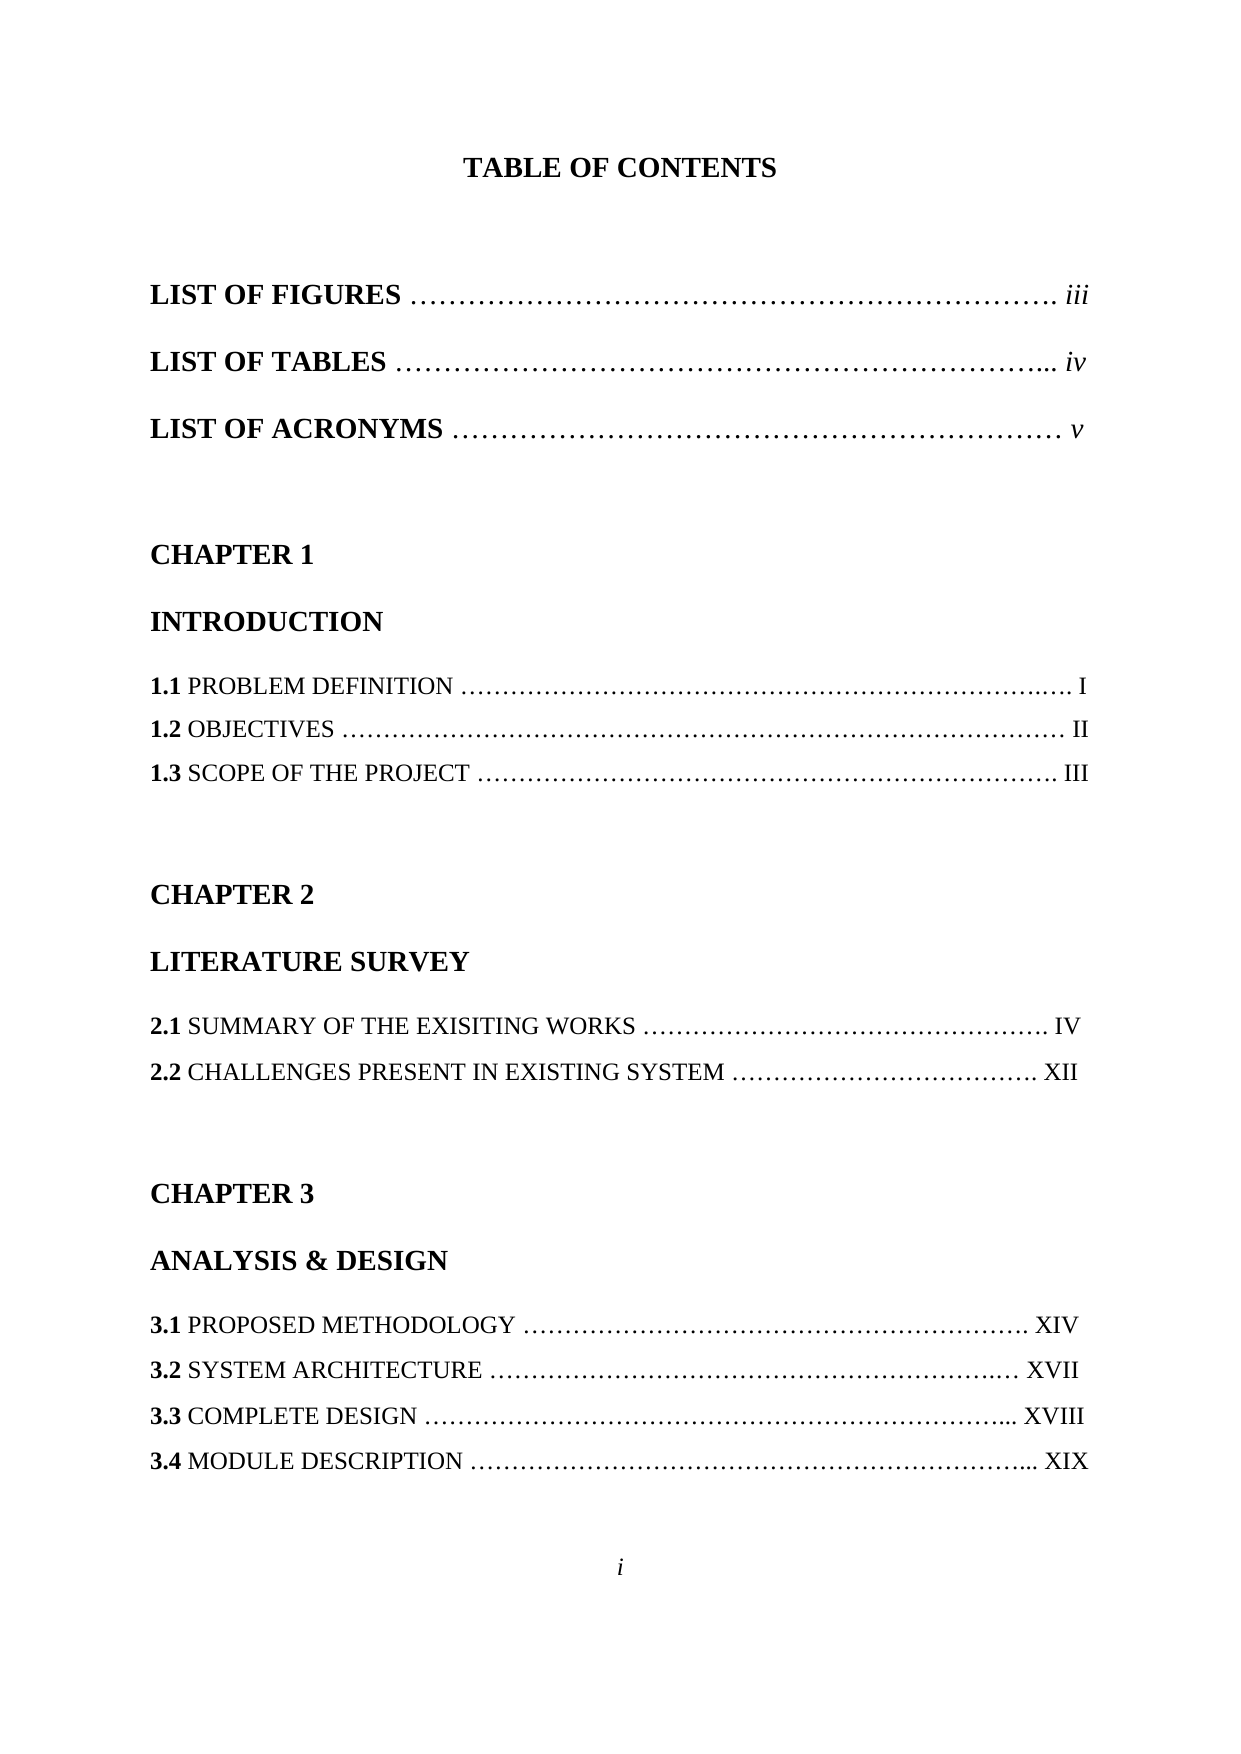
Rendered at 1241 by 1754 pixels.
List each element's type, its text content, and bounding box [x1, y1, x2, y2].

text CHAPTER 2 [150, 877, 1090, 911]
text ANALYSIS & DESIGN [150, 1243, 1090, 1277]
text 3.1 PROPOSED METHODOLOGY ……………………………………………………. XIV [150, 1310, 1090, 1339]
text CHAPTER 3 [150, 1176, 1090, 1210]
list OBJECTIVES …………………………………………………………………………… II [150, 714, 1090, 743]
text LIST OF ACRONYMS ……………………………………………………… v [150, 411, 1090, 444]
text LIST OF FIGURES …………………………………………………………. iii [150, 277, 1090, 310]
text i [150, 1552, 1090, 1580]
text 3.2 SYSTEM ARCHITECTURE …………………………………………………….… XVII [150, 1356, 1090, 1384]
text INTRODUCTION [150, 604, 1090, 638]
text 2.2 CHALLENGES PRESENT IN EXISTING SYSTEM ………………………………. XII [150, 1057, 1090, 1085]
text LITERATURE SURVEY [150, 944, 1090, 978]
text TABLE OF CONTENTS [150, 150, 1090, 183]
text CHAPTER 1 [150, 537, 1090, 571]
text 3.4 MODULE DESCRIPTION …………………………………………………………... XIX [150, 1446, 1090, 1475]
list SCOPE OF THE PROJECT ……………………………………………………………. III [150, 758, 1090, 786]
text 2.1 SUMMARY OF THE EXISITING WORKS …………………………………………. IV [150, 1011, 1090, 1040]
text 3.3 COMPLETE DESIGN ……………………………………………………………... XVIII [150, 1401, 1090, 1430]
list PROBLEM DEFINITION …………………………………………………………….…. I [150, 671, 1090, 700]
text LIST OF TABLES …………………………………………………………... iv [150, 344, 1090, 377]
